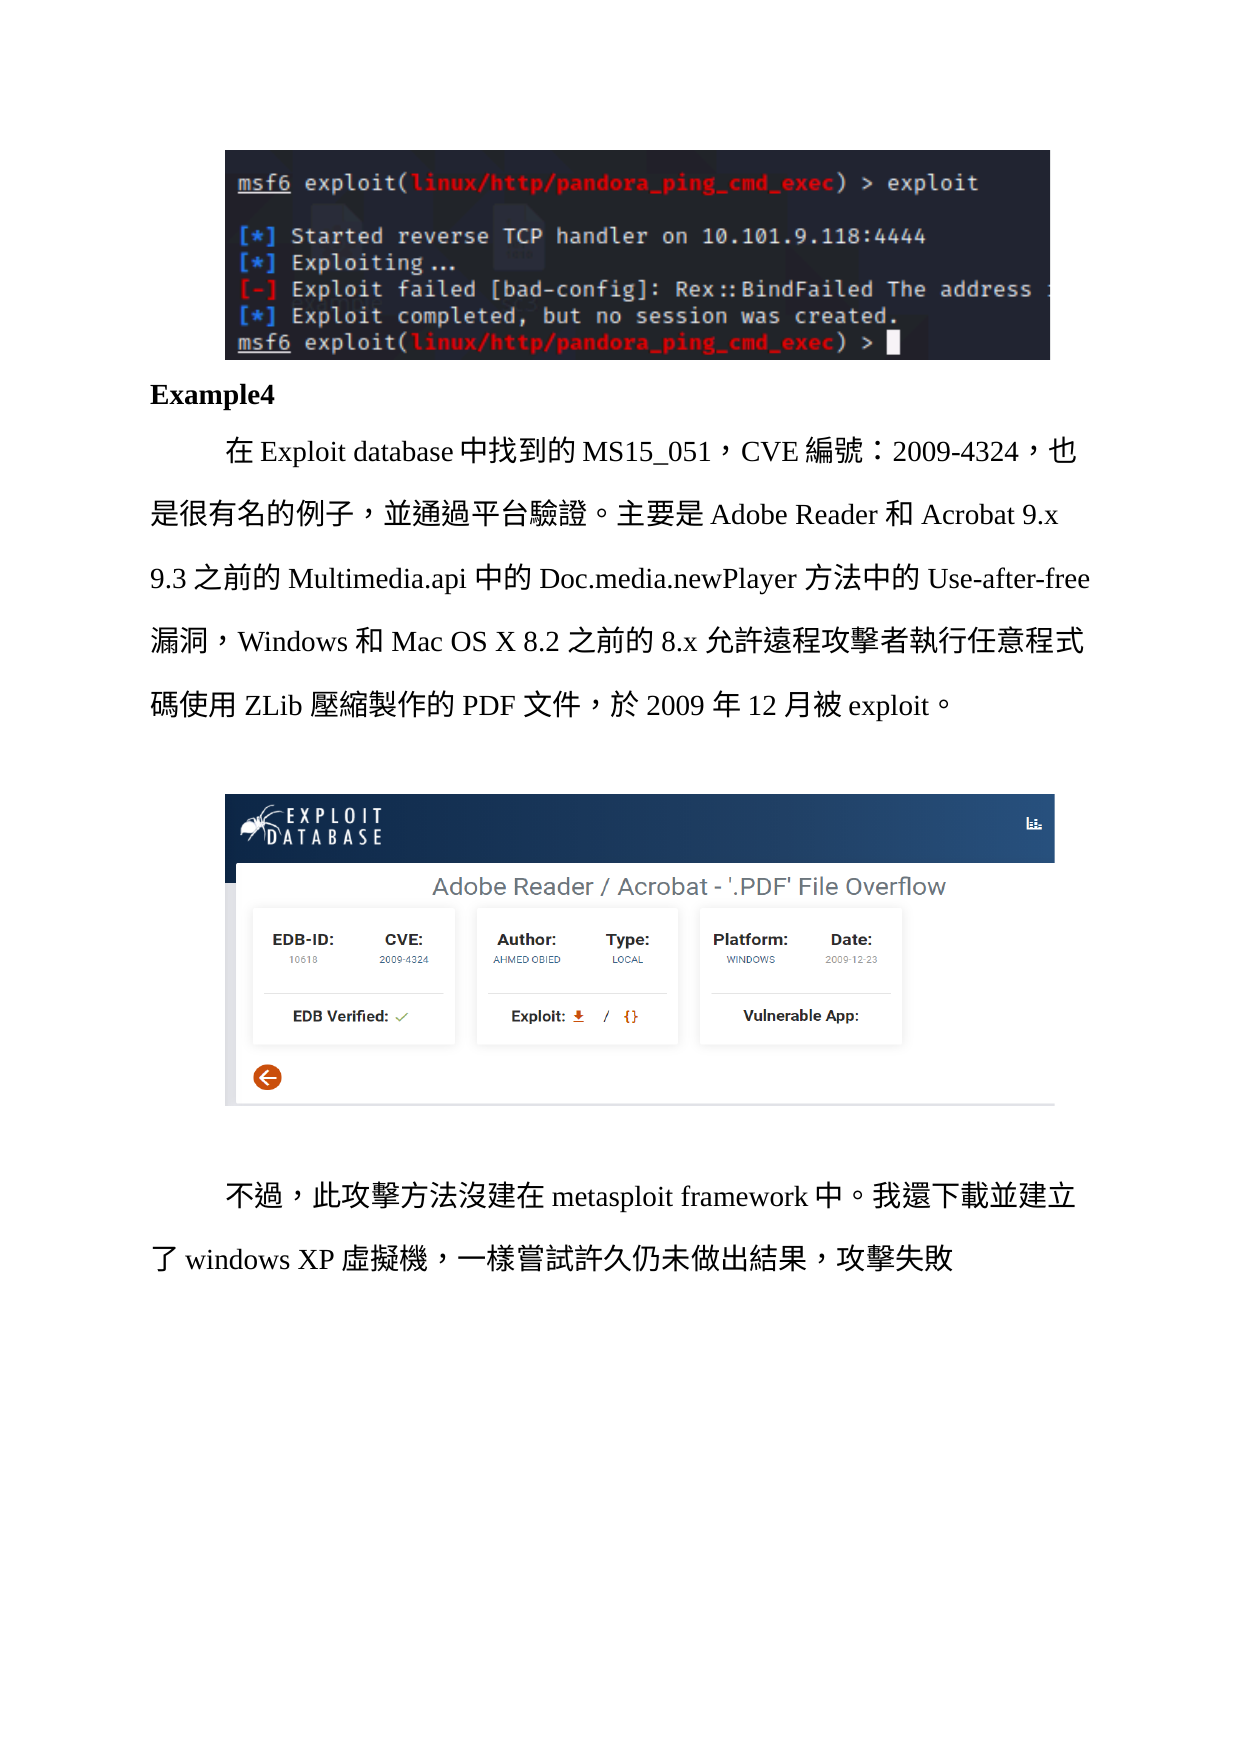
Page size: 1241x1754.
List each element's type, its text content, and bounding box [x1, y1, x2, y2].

subtitle Example4 [150, 377, 1090, 411]
text 在Exploit database中找到的MS15_051，CVE編號：2009-4324，也是很有名的例子，並通過平台驗證。主要是Adobe Reader 和 Acrobat 9.x 9.3 之前的 Multimedia.api 中的 Doc.media.newPlayer 方法中的 Use-after-free 漏洞，Windows 和 Mac OS X 8.2 之前的 8.x 允許遠程攻擊者執行任意程式碼使用 ZLib 壓縮製作的 PDF 文件，於 2009 年 12 月被exploit。 [150, 427, 1090, 723]
picture [225, 150, 1051, 360]
picture [225, 794, 1055, 1106]
text 不過，此攻擊方法沒建在metasploit framework中。我還下載並建立了windows XP虛擬機，一樣嘗試許久仍未做出結果，攻擊失敗 [150, 1172, 1090, 1278]
